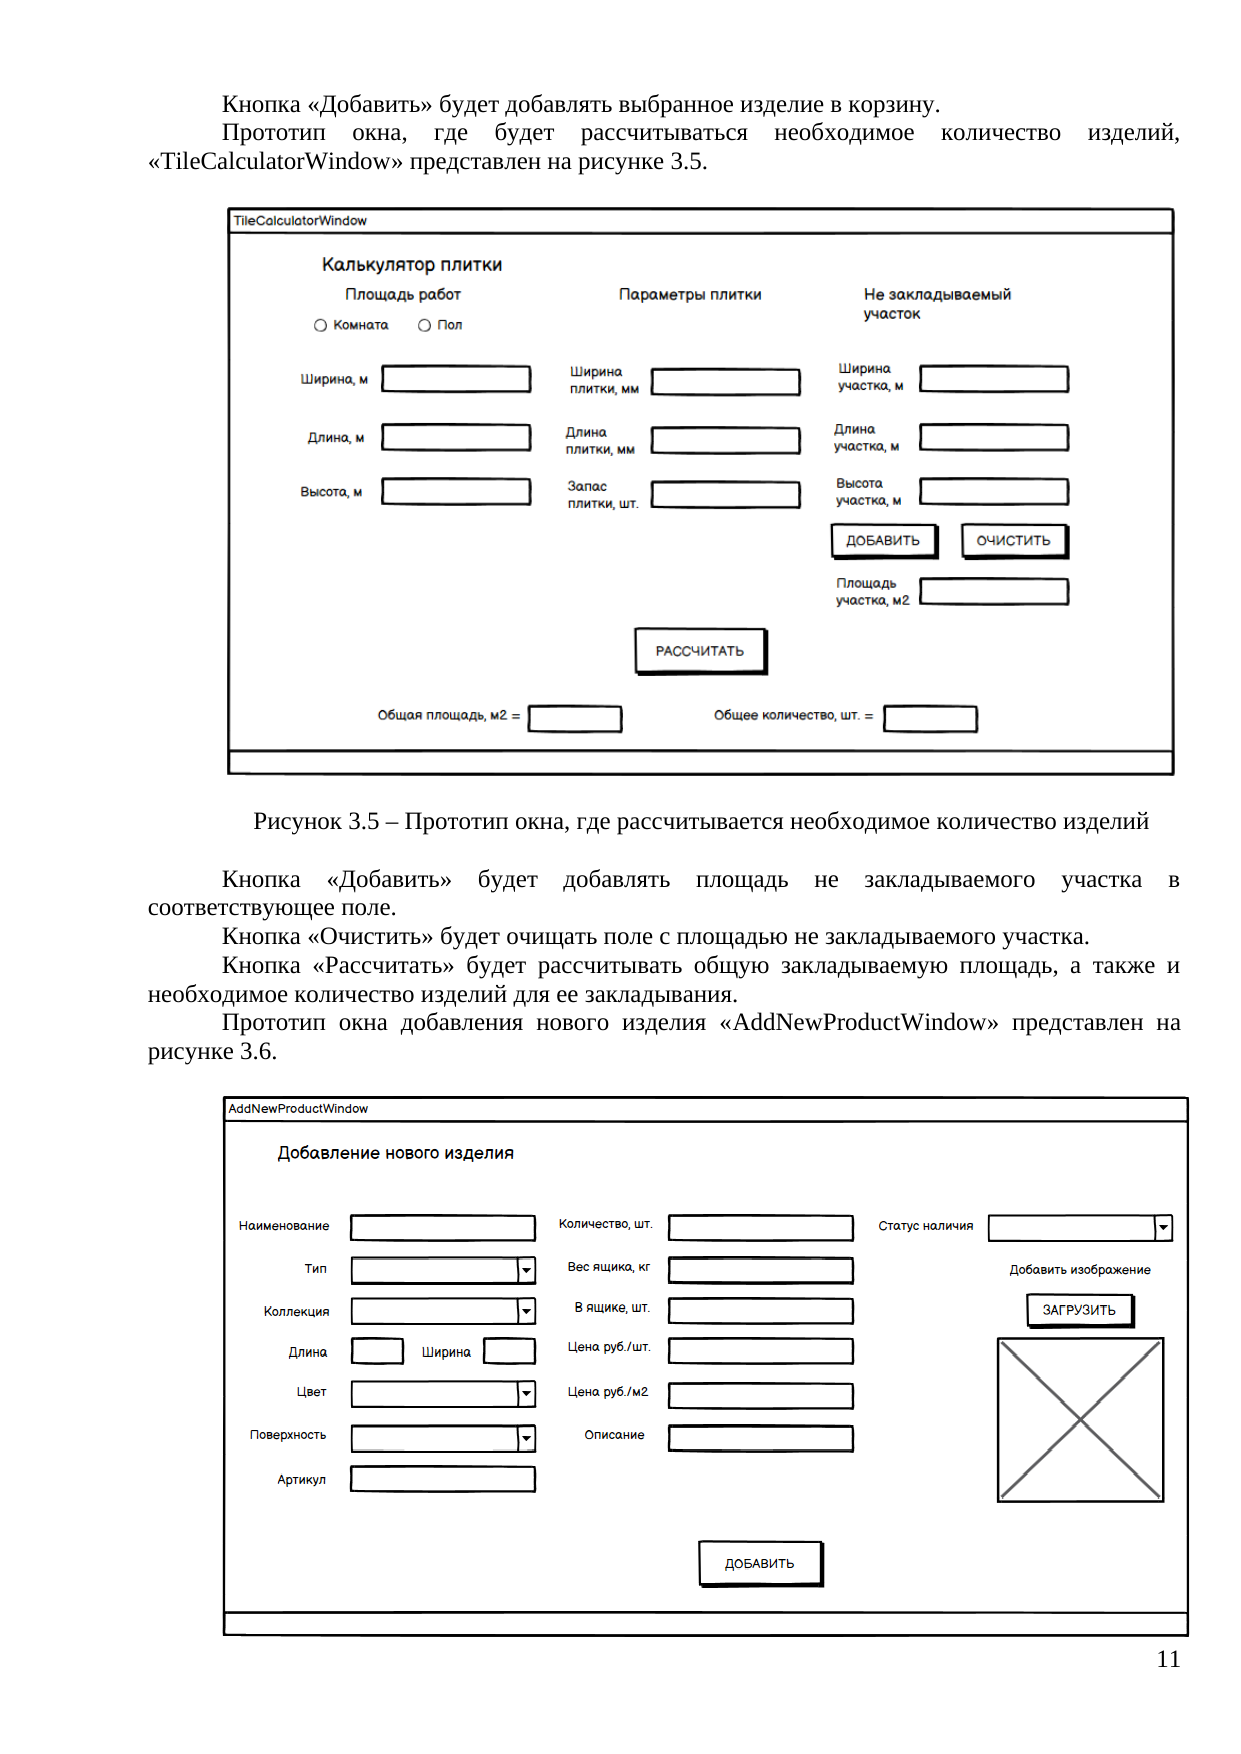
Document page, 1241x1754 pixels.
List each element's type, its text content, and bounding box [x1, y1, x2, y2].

picture [221, 1093, 1190, 1641]
text Прототип окна добавления нового изделия «AddNewProductWindow» представлен на рисунке 3.6. [148, 1007, 1181, 1065]
text Рисунок 3.5 – Прототип окна, где рассчитывается необходимое количество изделий [148, 806, 1181, 835]
text Кнопка «Очистить» будет очищать поле с площадью не закладываемого участка. [148, 921, 1181, 950]
text Кнопка «Добавить» будет добавлять выбранное изделие в корзину. [148, 89, 1181, 117]
text Кнопка «Добавить» будет добавлять площадь не закладываемого участка в соответствующее поле. [148, 864, 1181, 921]
picture [224, 203, 1179, 778]
text Прототип окна, где будет рассчитываться необходимое количество изделий, «TileCalculatorWindow» представлен на рисунке 3.5. [148, 117, 1181, 175]
text Кнопка «Рассчитать» будет рассчитывать общую закладываемую площадь, а также и необходимое количество изделий для ее закладывания. [148, 950, 1181, 1007]
